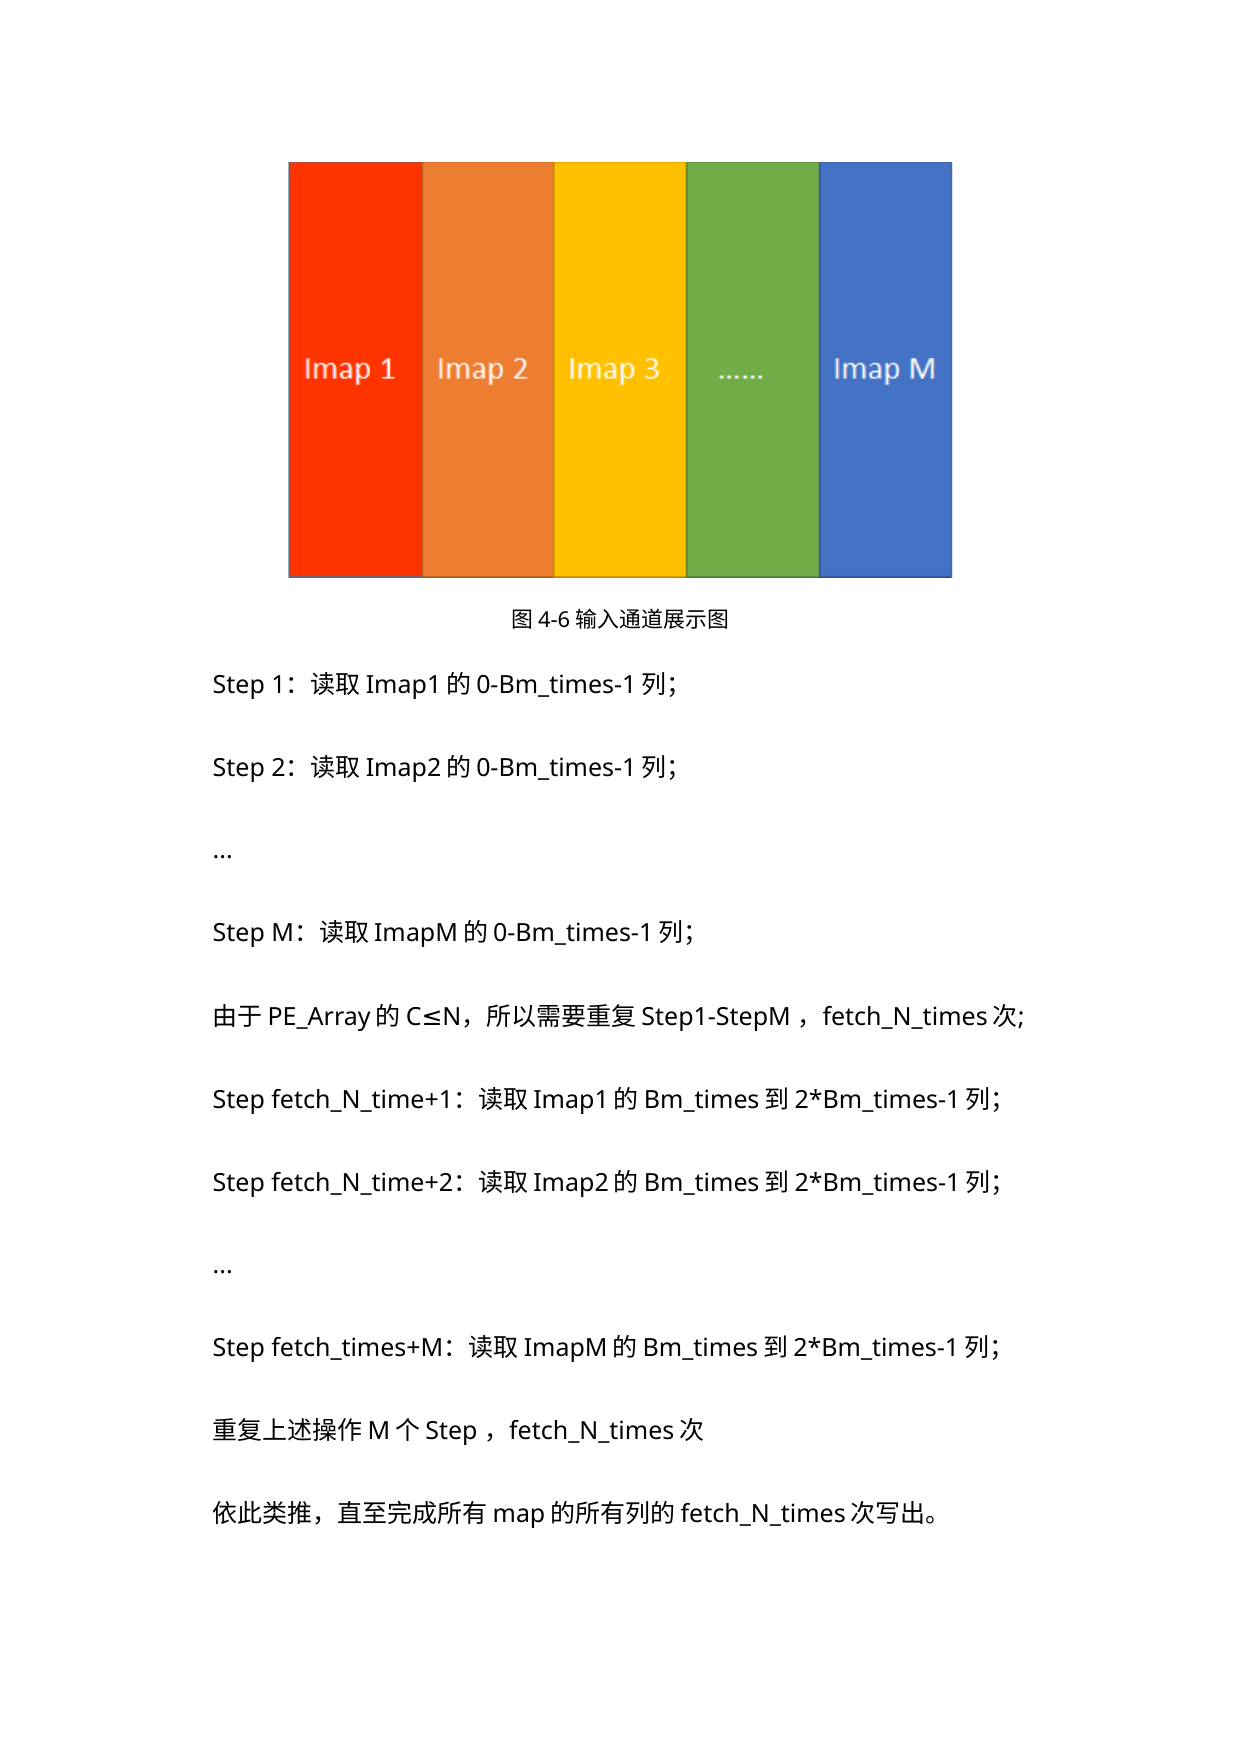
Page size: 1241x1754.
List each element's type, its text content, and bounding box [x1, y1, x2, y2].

text 依此类推，直至完成所有map的所有列的fetch_N_times次写出。 [212, 1479, 1053, 1544]
text Step fetch_N_time+2：读取Imap2的Bm_times到2*Bm_times-1列； [212, 1148, 1053, 1213]
text ... [212, 816, 1053, 881]
text 由于PE_Array的C≤N，所以需要重复Step1-StepM ，fetch_N_times次; [212, 982, 1053, 1047]
text Step fetch_times+M：读取ImapM的Bm_times到2*Bm_times-1列； [212, 1313, 1053, 1378]
text ... [212, 1231, 1053, 1296]
text Step fetch_N_time+1：读取Imap1的Bm_times到2*Bm_times-1列； [212, 1065, 1053, 1130]
text Step 1：读取Imap1的0-Bm_times-1列； [212, 650, 1053, 715]
text Step M：读取ImapM的0-Bm_times-1列； [212, 898, 1053, 963]
picture [284, 162, 957, 578]
text Step 2：读取Imap2的0-Bm_times-1列； [212, 733, 1053, 798]
text 重复上述操作M个Step ，fetch_N_times次 [212, 1396, 1053, 1461]
text 图4-6 输入通道展示图 [187, 601, 1053, 634]
